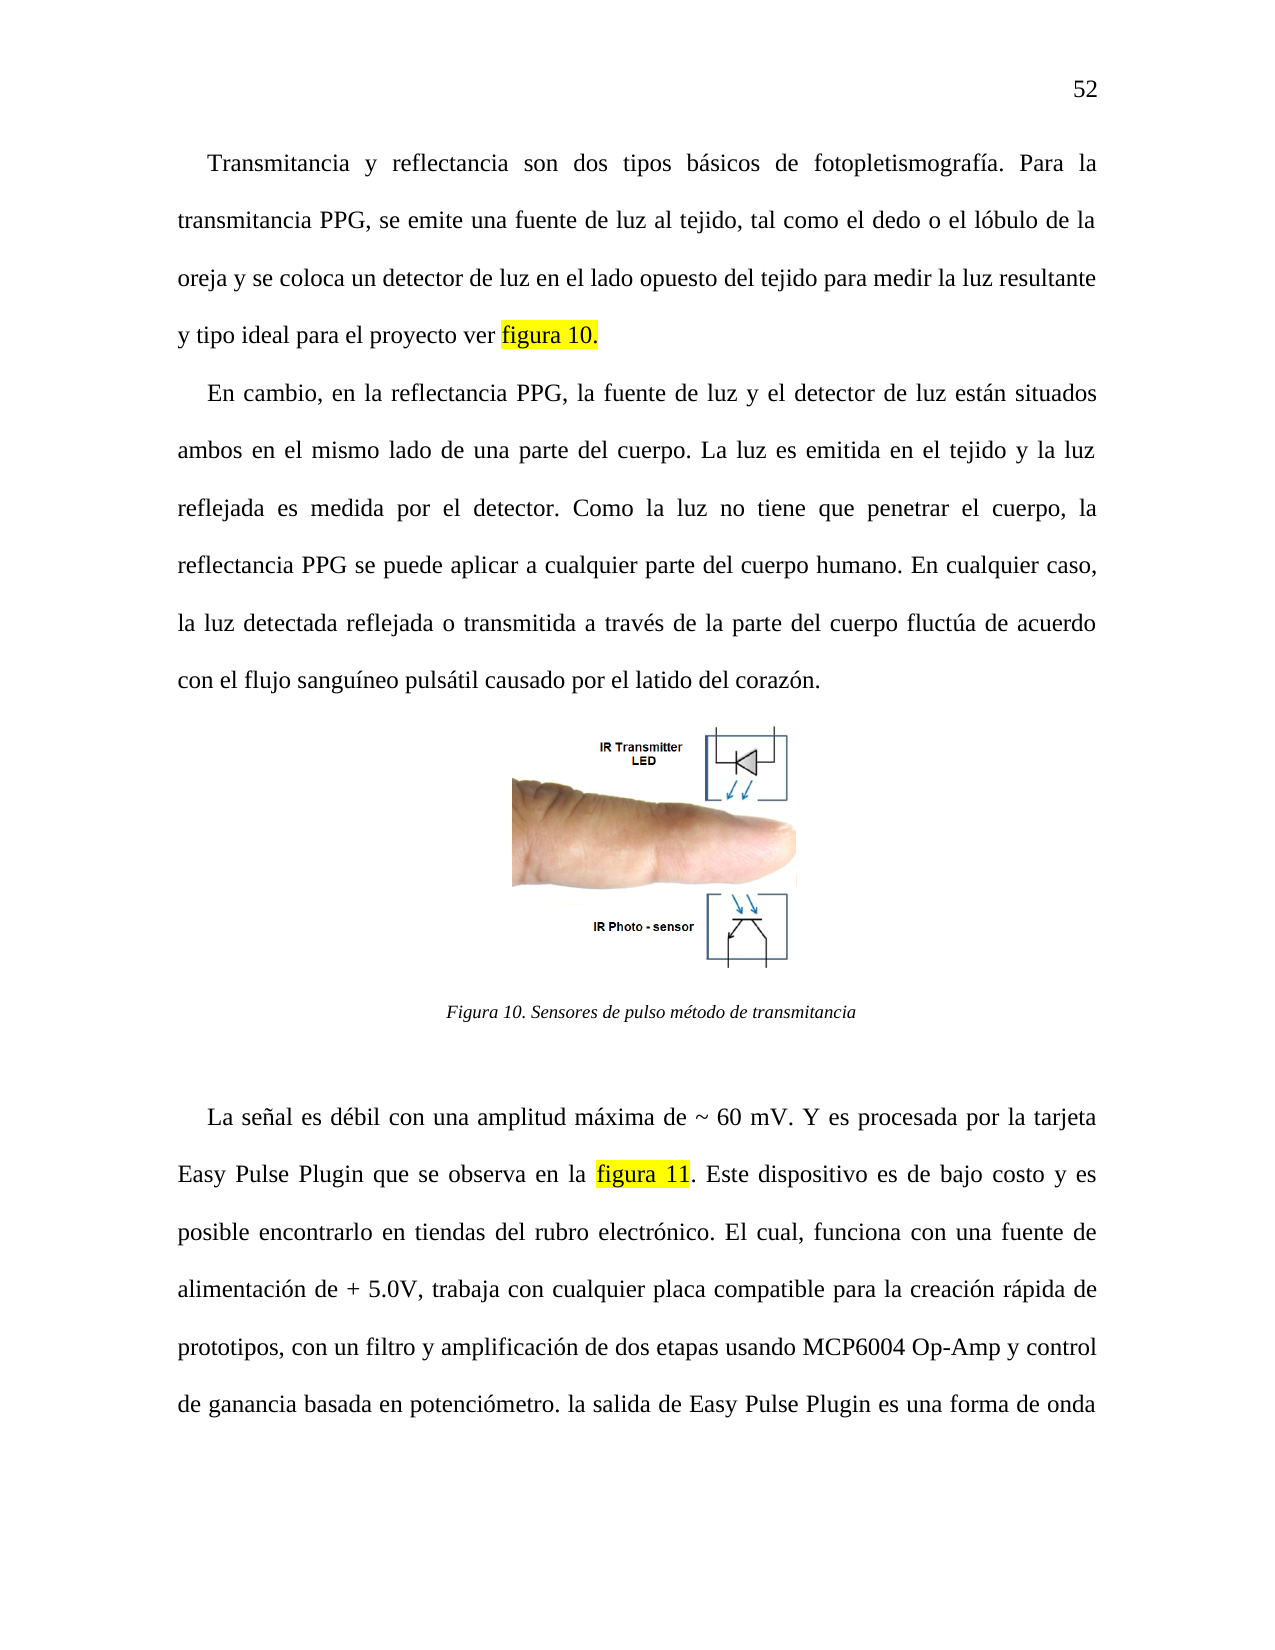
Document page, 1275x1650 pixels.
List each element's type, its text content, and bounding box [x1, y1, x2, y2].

text Transmitancia y reflectancia son dos tipos básicos de fotopletismografía. Para la transmitancia PPG, se emite una fuente de luz al tejido, tal como el dedo o el lóbulo de la oreja y se coloca un detector de luz en el lado opuesto del tejido para medir la luz resultante y tipo ideal para el proyecto ver figura 10. [177, 148, 1098, 349]
picture [507, 722, 797, 973]
text En cambio, en la reflectancia PPG, la fuente de luz y el detector de luz están situados ambos en el mismo lado de una parte del cuerpo. La luz es emitida en el tejido y la luz reflejada es medida por el detector. Como la luz no tiene que penetrar el cuerpo, la reflectancia PPG se puede aplicar a cualquier parte del cuerpo humano. En cualquier caso, la luz detectada reflejada o transmitida a través de la parte del cuerpo fluctúa de acuerdo con el flujo sanguíneo pulsátil causado por el latido del corazón. [177, 378, 1098, 694]
text Figura 10. Sensores de pulso método de transmitancia [177, 1001, 1098, 1023]
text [177, 1102, 1098, 1418]
